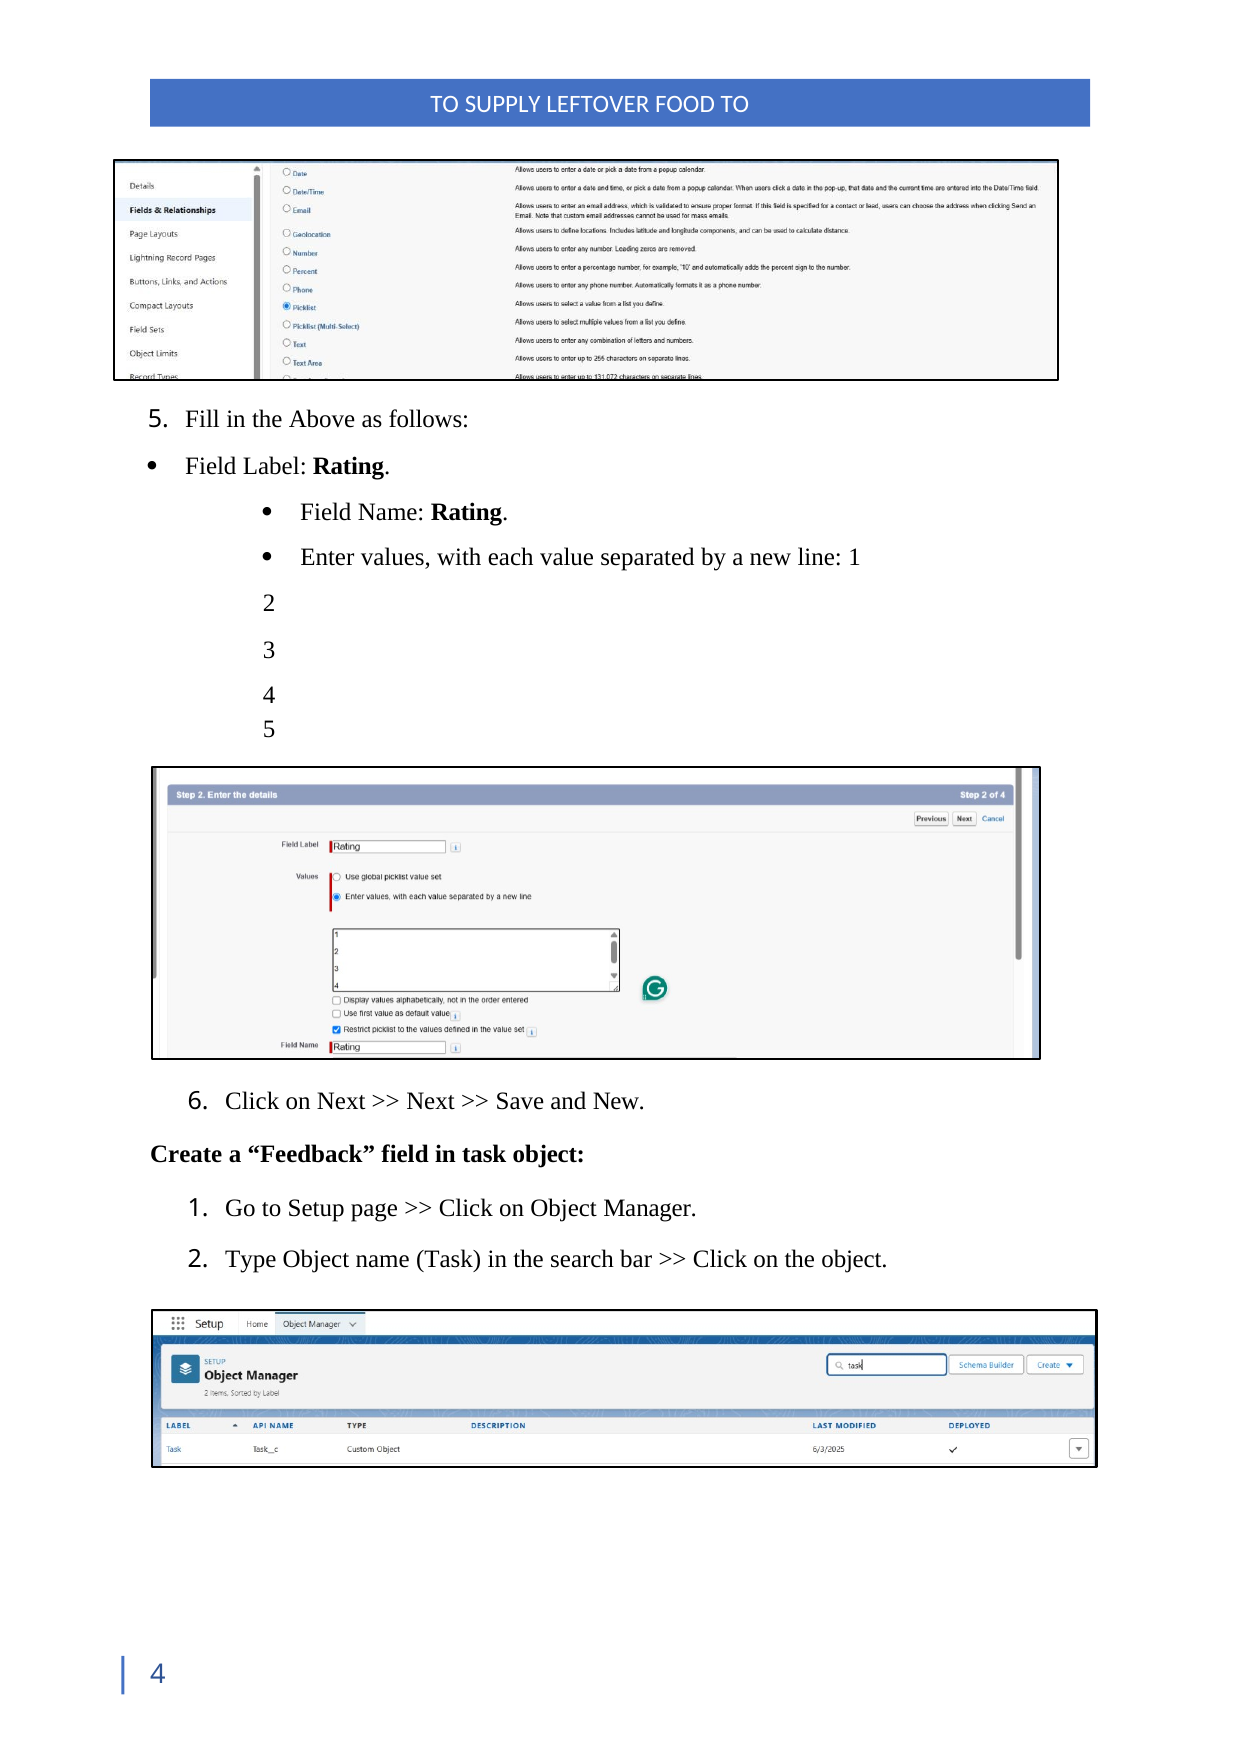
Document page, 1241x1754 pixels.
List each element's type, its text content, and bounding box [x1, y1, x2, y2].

text 5 [263, 714, 1107, 743]
text 4 [263, 680, 1107, 709]
list Fill in the Above as follows: [148, 401, 522, 435]
list Field Label: Rating. [148, 451, 513, 480]
list Field Name: Rating. [263, 497, 1107, 526]
picture [115, 161, 1057, 379]
list Enter values, with each value separated by a new line: 1 [263, 542, 887, 571]
list Type Object name (Task) in the search bar >> Click on the object. [187, 1241, 1107, 1274]
text 3 [263, 635, 1107, 664]
subtitle Create a “Feedback” field in task object: [150, 1139, 1107, 1167]
list Go to Setup page >> Click on Object Manager. [187, 1190, 1107, 1224]
text 2 [263, 586, 1107, 618]
picture [153, 768, 1039, 1058]
picture [153, 1311, 1095, 1466]
